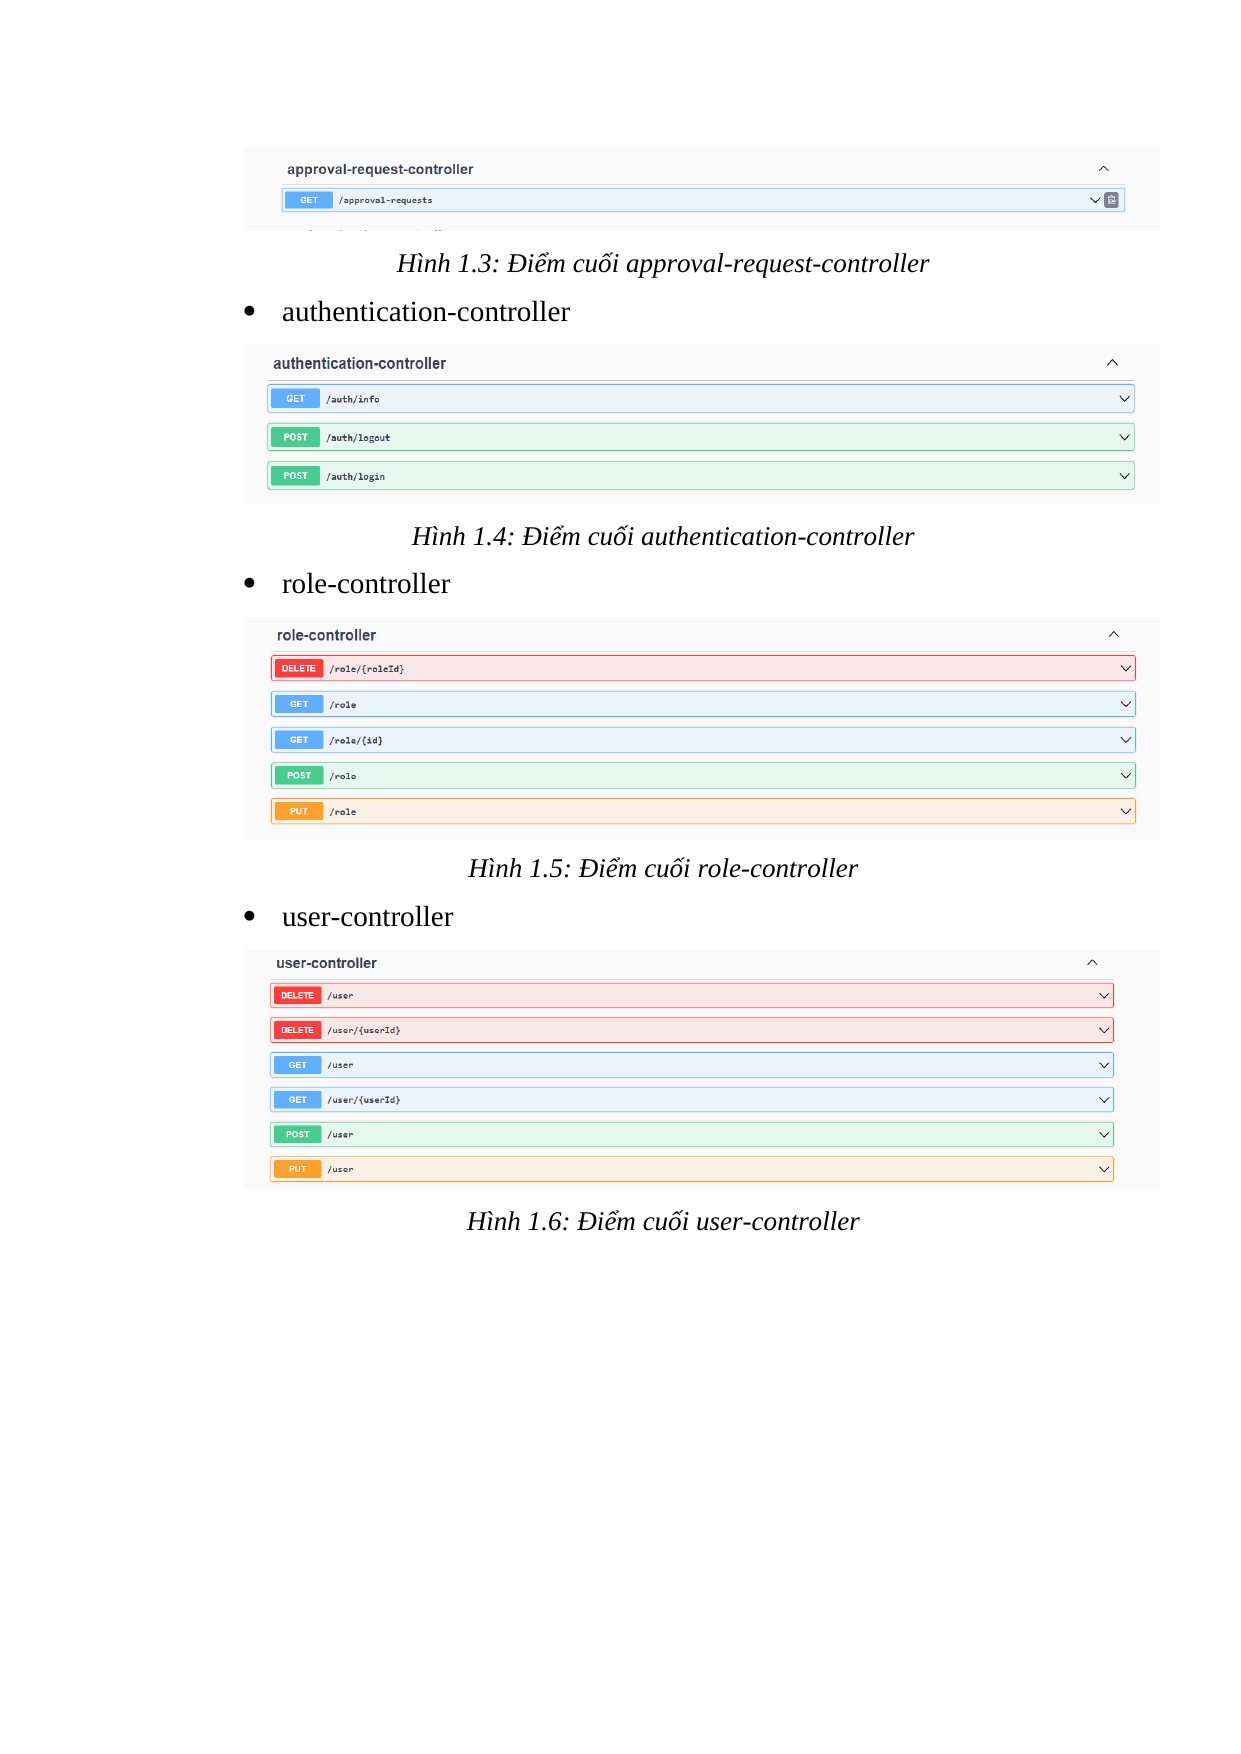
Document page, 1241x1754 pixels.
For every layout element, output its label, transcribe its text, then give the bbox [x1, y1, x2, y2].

text Hình 1.5: Điểm cuối role-controller [207, 852, 1122, 883]
text Hình 1.4: Điểm cuối authentication-controller [207, 520, 1122, 551]
list user-controller [244, 899, 1122, 933]
picture [244, 617, 1160, 840]
picture [244, 949, 1160, 1189]
picture [244, 147, 1160, 231]
list role-controller [244, 567, 1122, 600]
list authentication-controller [244, 294, 1122, 328]
text Hình 1.6: Điểm cuối user-controller [207, 1205, 1122, 1236]
text Hình 1.3: Điểm cuối approval-request-controller [207, 247, 1122, 279]
picture [244, 344, 1160, 504]
